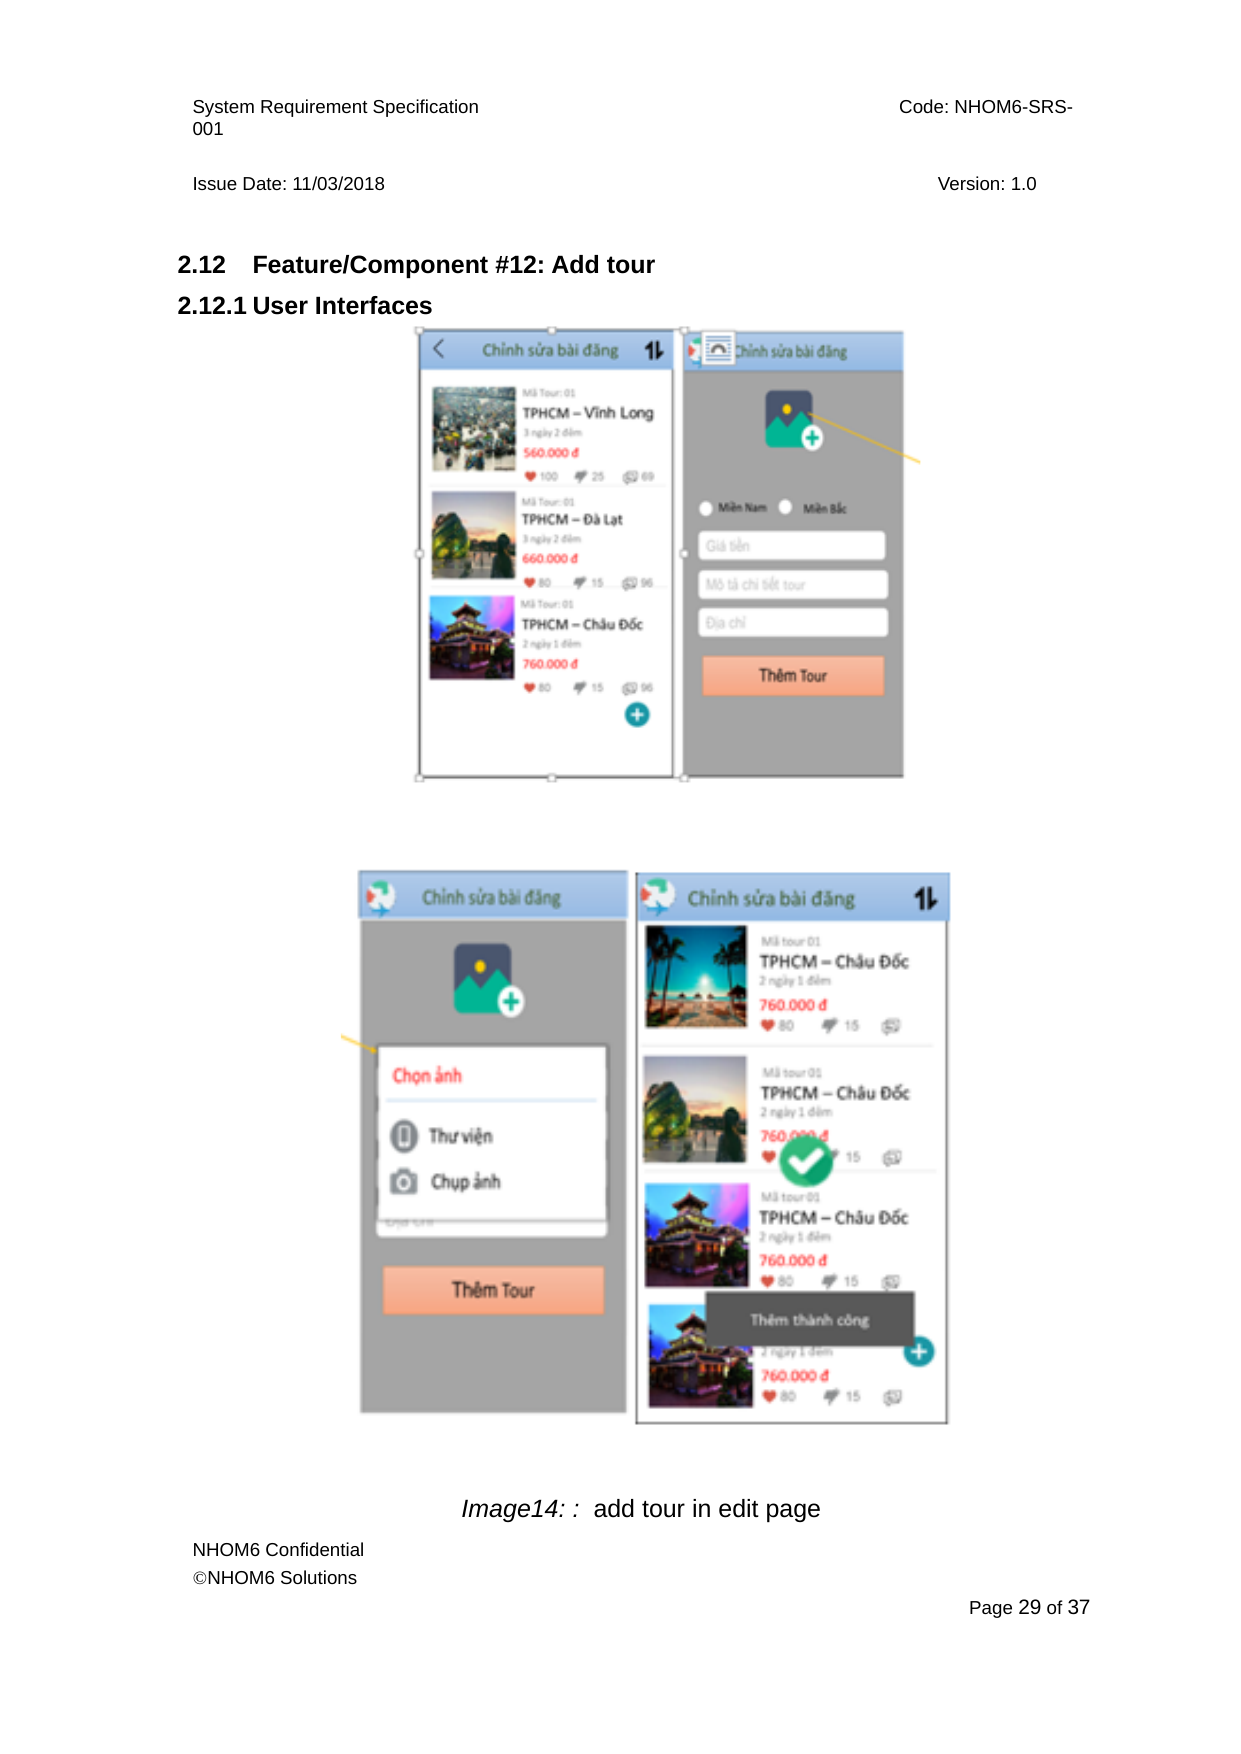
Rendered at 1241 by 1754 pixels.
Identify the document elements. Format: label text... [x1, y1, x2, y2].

subtitle Feature/Component #12: Add tour [177, 250, 1090, 278]
subtitle User Interfaces [177, 291, 1090, 320]
picture [389, 326, 921, 796]
picture [340, 849, 969, 1441]
text Image14: : add tour in edit page [192, 1494, 1090, 1523]
